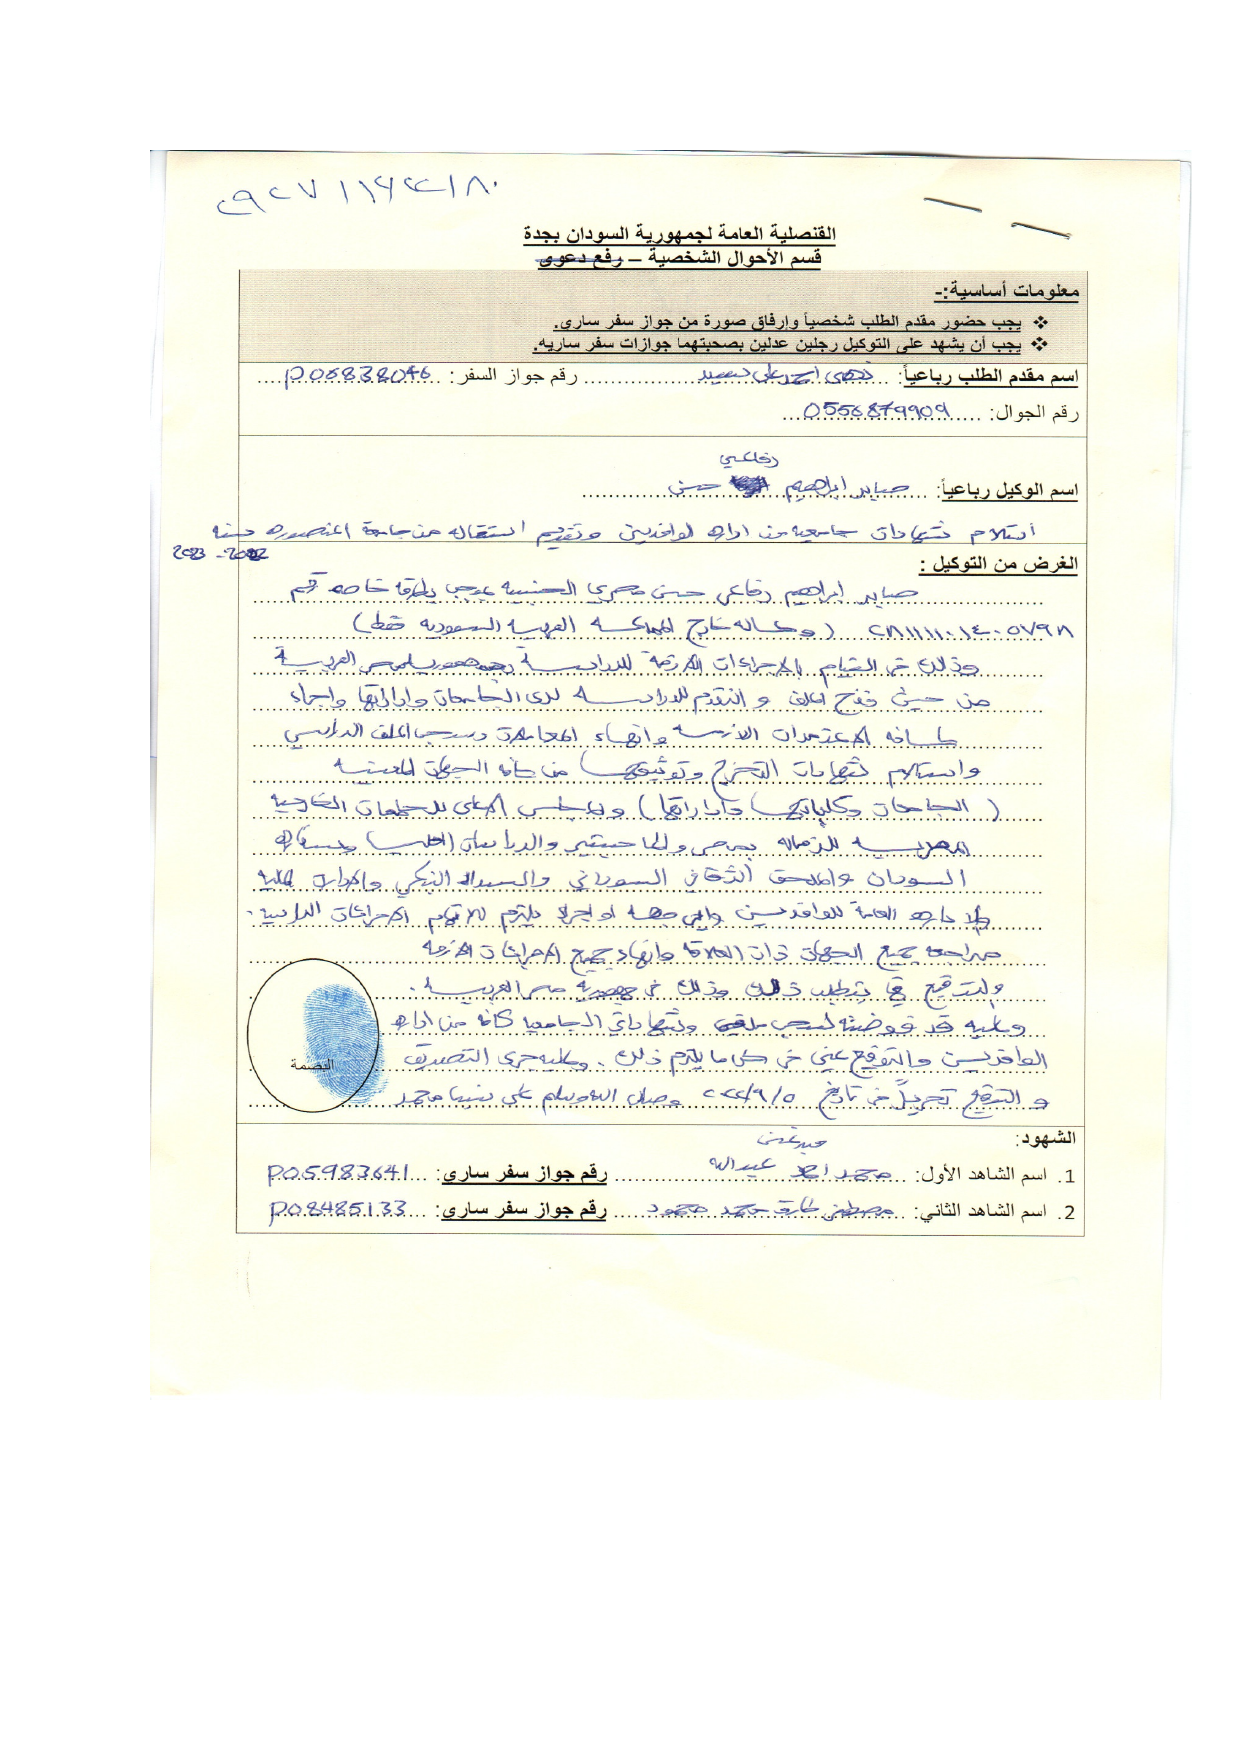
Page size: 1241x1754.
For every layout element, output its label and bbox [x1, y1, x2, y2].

picture [150, 150, 1192, 1400]
